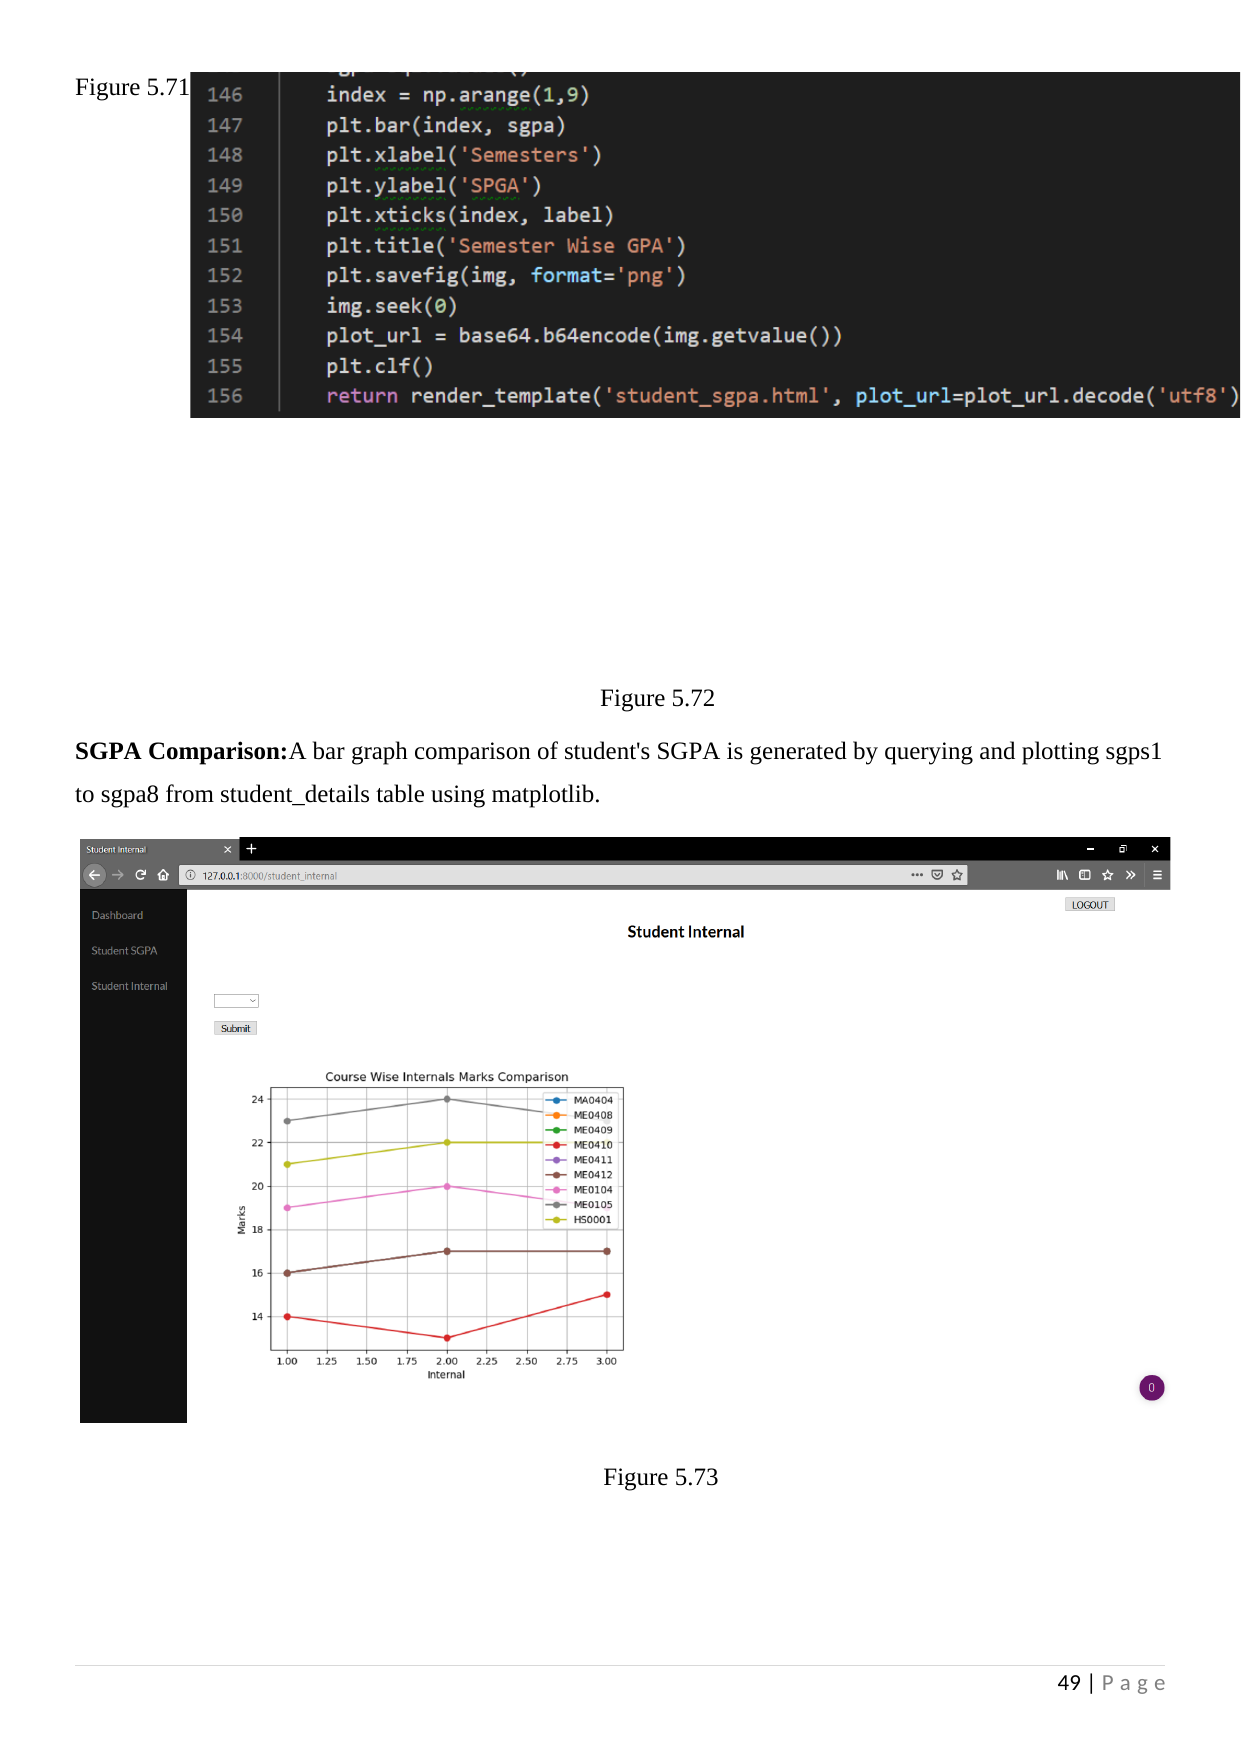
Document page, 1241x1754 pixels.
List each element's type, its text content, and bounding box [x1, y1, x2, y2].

picture [190, 72, 1241, 418]
text Figure 5.73 [150, 1423, 1165, 1491]
text Figure 5.72 [150, 683, 1165, 712]
picture [80, 837, 1171, 1423]
text SGPA Comparison:A bar graph comparison of student's SGPA is generated by querying and plotting sgps1 to sgpa8 from student_details table using matplotlib. [75, 736, 1165, 808]
